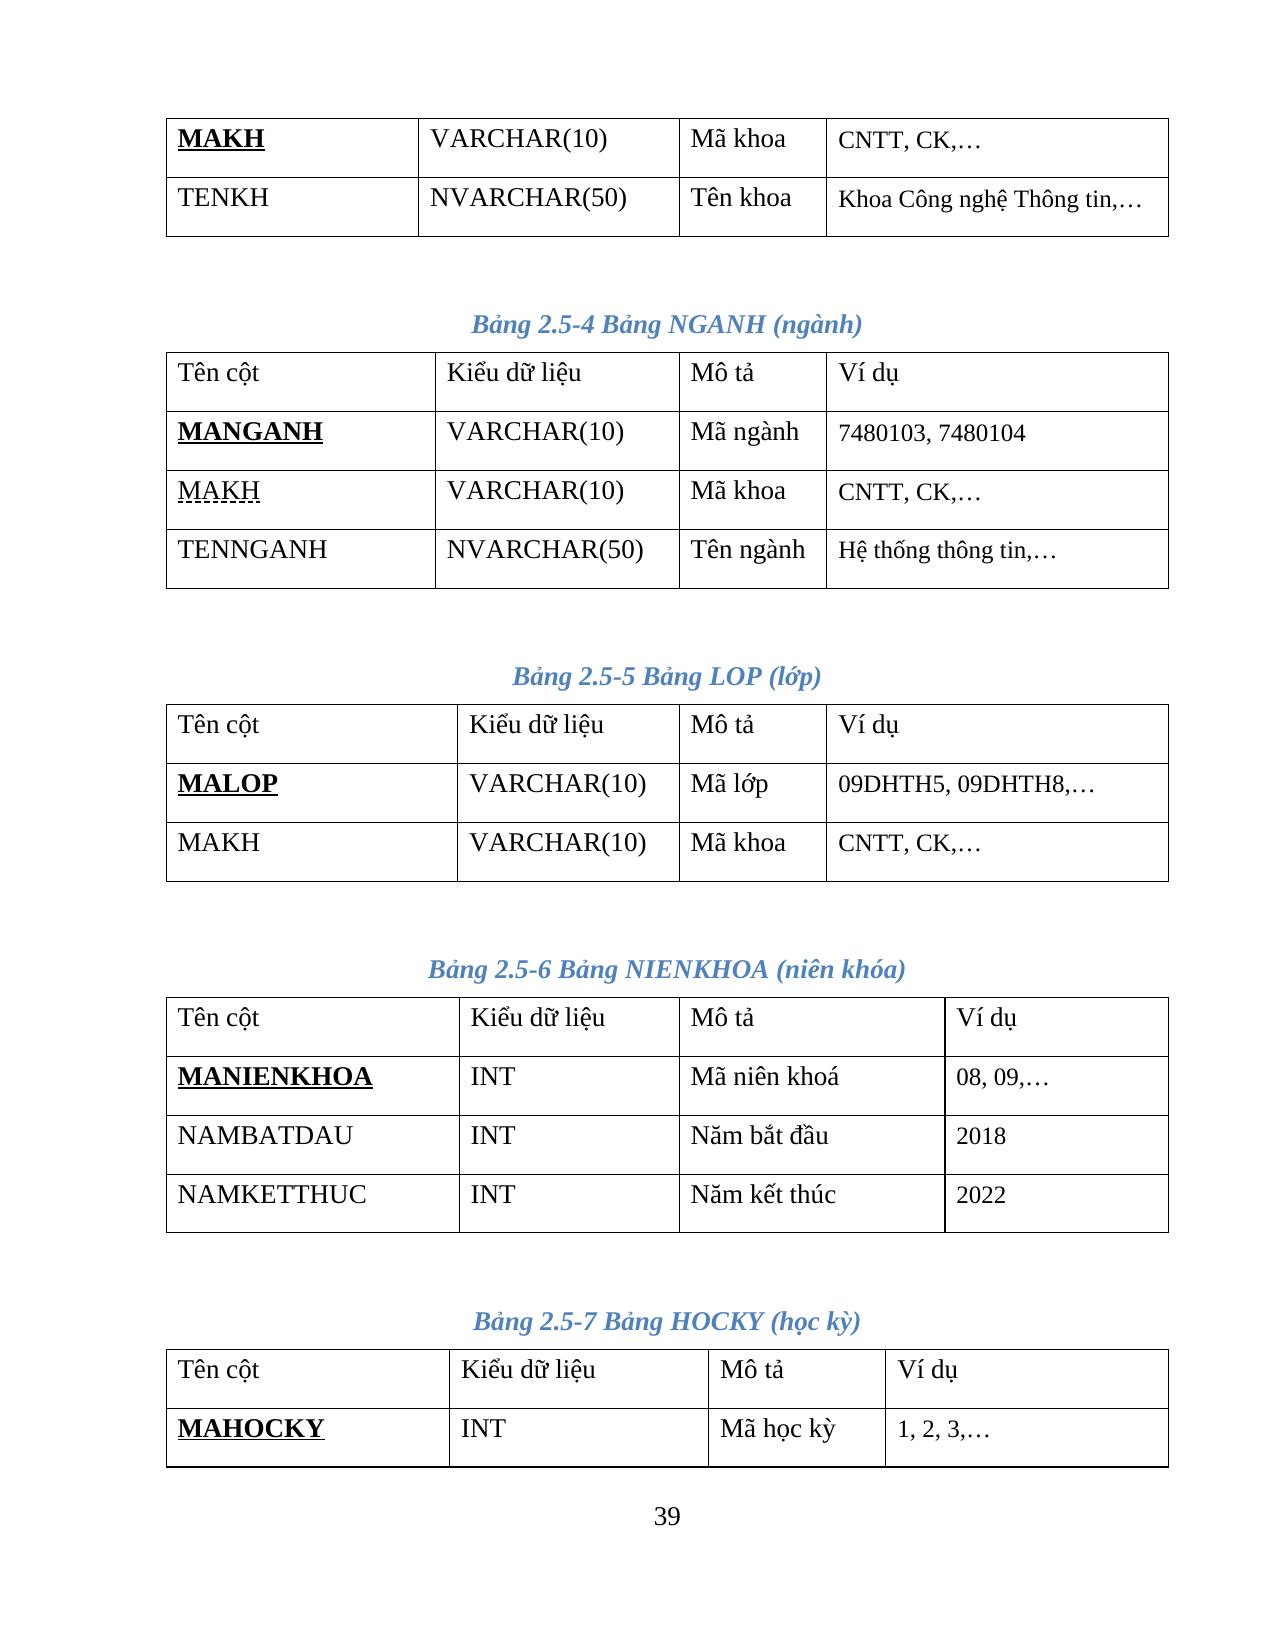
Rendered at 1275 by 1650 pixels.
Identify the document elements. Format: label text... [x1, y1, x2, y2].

text Bảng 2.5-5 Bảng LOP (lớp) [177, 660, 1157, 691]
text Bảng 2.5-4 Bảng NGANH (ngành) [177, 308, 1157, 340]
table_cell Mã ngành [680, 412, 826, 470]
table_cell NAMBATDAU [167, 1116, 459, 1173]
table_header Kiểu dữ liệu [460, 998, 679, 1056]
table_header Kiểu dữ liệu [450, 1350, 708, 1407]
table_header Ví dụ [827, 353, 1168, 411]
table_cell Mã khoa [680, 471, 826, 529]
text Bảng 2.5-6 Bảng NIENKHOA (niên khóa) [177, 953, 1157, 984]
table_cell 09DHTH5, 09DHTH8,… [827, 764, 1168, 822]
table_cell NVARCHAR(50) [436, 530, 679, 588]
table_cell VARCHAR(10) [458, 764, 679, 822]
table_header Ví dụ [946, 998, 1168, 1056]
table_cell 7480103, 7480104 [827, 412, 1168, 470]
table_cell MANGANH [167, 412, 435, 470]
table_cell Tên ngành [680, 530, 826, 588]
table_cell Mã niên khoá [680, 1057, 944, 1114]
table_cell Mã khoa [680, 119, 826, 177]
table_cell Năm kết thúc [680, 1175, 944, 1232]
table_header Mô tả [680, 353, 826, 411]
table_cell MAHOCKY [167, 1409, 449, 1466]
table_header Tên cột [167, 1350, 449, 1407]
text Bảng 2.5-7 Bảng HOCKY (học kỳ) [177, 1305, 1157, 1336]
table_header Kiểu dữ liệu [436, 353, 679, 411]
table_cell INT [460, 1175, 679, 1232]
table_cell MALOP [167, 764, 457, 822]
table_cell CNTT, CK,… [827, 823, 1168, 881]
table_cell VARCHAR(10) [419, 119, 679, 177]
table_header Tên cột [167, 353, 435, 411]
table_cell MAKH [167, 119, 418, 177]
table_header Mô tả [680, 705, 826, 763]
table_cell TENKH [167, 178, 418, 236]
table_header Tên cột [167, 998, 459, 1056]
table_cell Mã lớp [680, 764, 826, 822]
table_cell MAKH [167, 471, 435, 529]
table_cell NAMKETTHUC [167, 1175, 459, 1232]
table_cell Hệ thống thông tin,… [827, 530, 1168, 588]
table_cell VARCHAR(10) [458, 823, 679, 881]
table_cell INT [450, 1409, 708, 1466]
table_header Tên cột [167, 705, 457, 763]
table_header Kiểu dữ liệu [458, 705, 679, 763]
table_header Ví dụ [827, 705, 1168, 763]
table_cell MANIENKHOA [167, 1057, 459, 1114]
table_cell CNTT, CK,… [827, 119, 1168, 177]
table_cell VARCHAR(10) [436, 471, 679, 529]
table_cell MAKH [167, 823, 457, 881]
table_cell Khoa Công nghệ Thông tin,… [827, 178, 1168, 236]
table_cell VARCHAR(10) [436, 412, 679, 470]
table_cell 1, 2, 3,… [886, 1409, 1168, 1466]
table_cell 2022 [946, 1175, 1168, 1232]
table_header Mô tả [709, 1350, 885, 1407]
table_cell Tên khoa [680, 178, 826, 236]
table_cell 2018 [946, 1116, 1168, 1173]
table_cell NVARCHAR(50) [419, 178, 679, 236]
table_cell CNTT, CK,… [827, 471, 1168, 529]
table_cell INT [460, 1057, 679, 1114]
table_header Mô tả [680, 998, 944, 1056]
table_cell 08, 09,… [946, 1057, 1168, 1114]
table_cell Năm bắt đầu [680, 1116, 944, 1173]
table_header Ví dụ [886, 1350, 1168, 1407]
table_cell Mã học kỳ [709, 1409, 885, 1466]
table_cell TENNGANH [167, 530, 435, 588]
table_cell Mã khoa [680, 823, 826, 881]
table_cell INT [460, 1116, 679, 1173]
